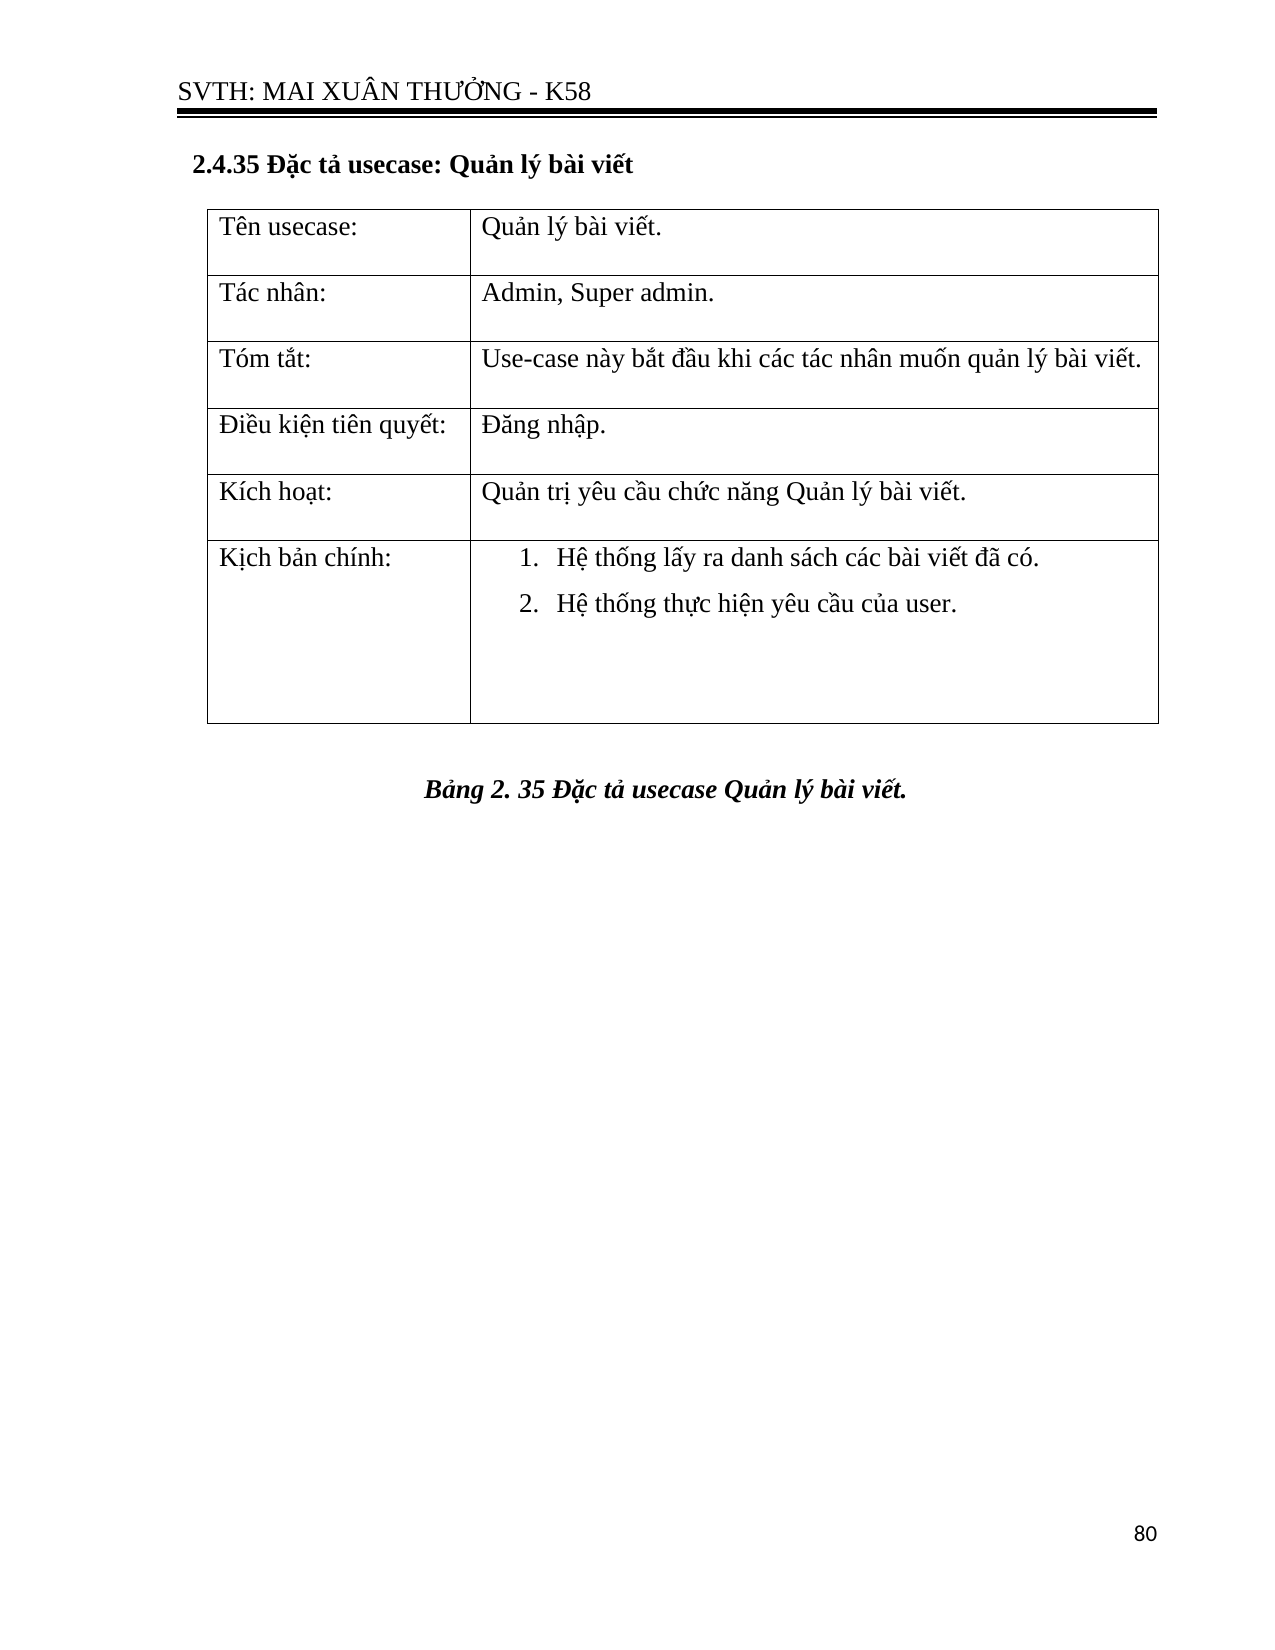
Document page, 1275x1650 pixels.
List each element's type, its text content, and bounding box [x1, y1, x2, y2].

table_cell Đăng nhập. [471, 409, 1158, 473]
table_cell Use-case này bắt đầu khi các tác nhân muốn quản lý bài viết. [471, 342, 1158, 407]
table_cell Kịch bản chính: [208, 541, 470, 722]
table_cell Kích hoạt: [208, 475, 470, 540]
table_header Quản lý bài viết. [471, 210, 1158, 275]
table_cell Điều kiện tiên quyết: [208, 409, 470, 473]
table_cell Admin, Super admin. [471, 276, 1158, 341]
text Bảng 2. 35 Đặc tả usecase Quản lý bài viết. [177, 773, 1157, 804]
text 2.4.35 Đặc tả usecase: Quản lý bài viết [192, 148, 1157, 179]
table_header Tên usecase: [208, 210, 470, 275]
table_cell Tóm tắt: [208, 342, 470, 407]
table_cell Tác nhân: [208, 276, 470, 341]
table_cell Quản trị yêu cầu chức năng Quản lý bài viết. [471, 475, 1158, 540]
table_cell Hệ thống lấy ra danh sách các bài viết đã có. Hệ thống thực hiện yêu cầu của user. [471, 541, 1158, 722]
